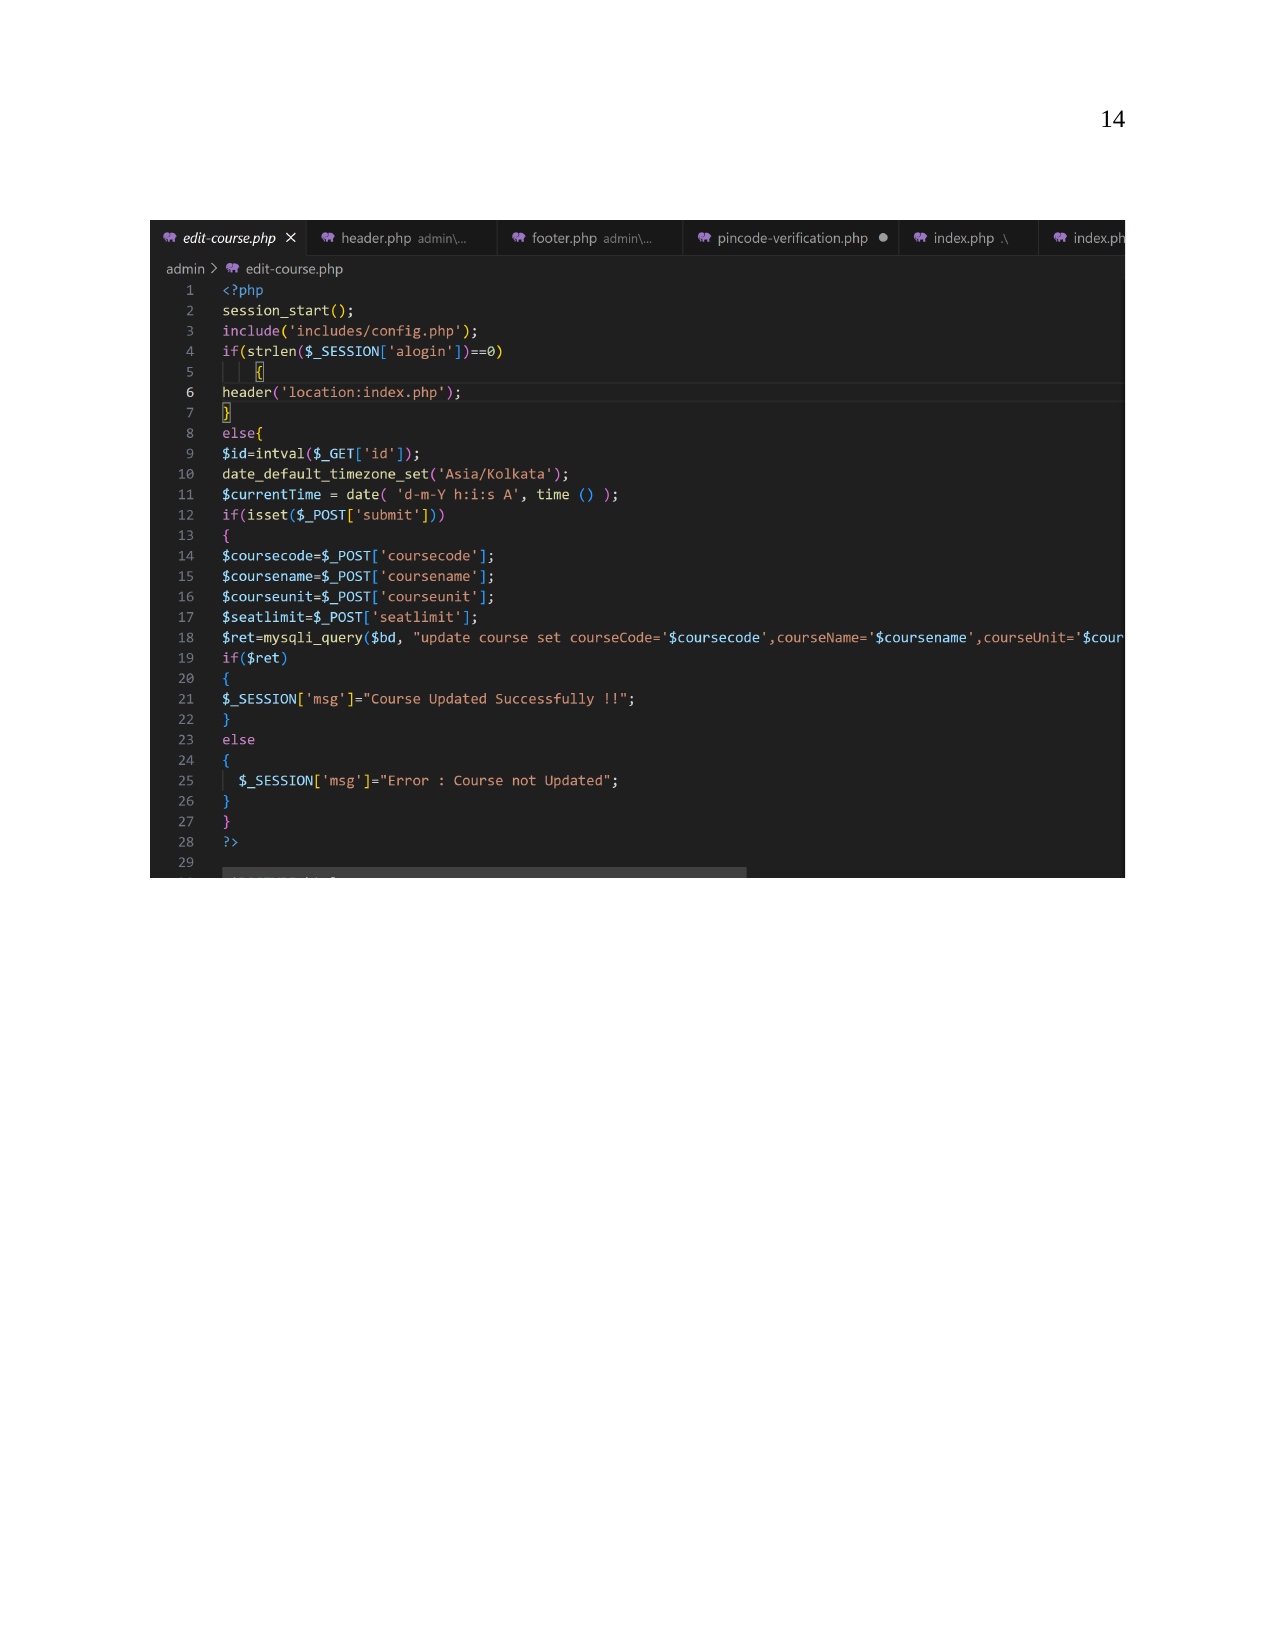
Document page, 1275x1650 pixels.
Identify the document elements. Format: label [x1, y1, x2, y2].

picture [150, 220, 1125, 878]
